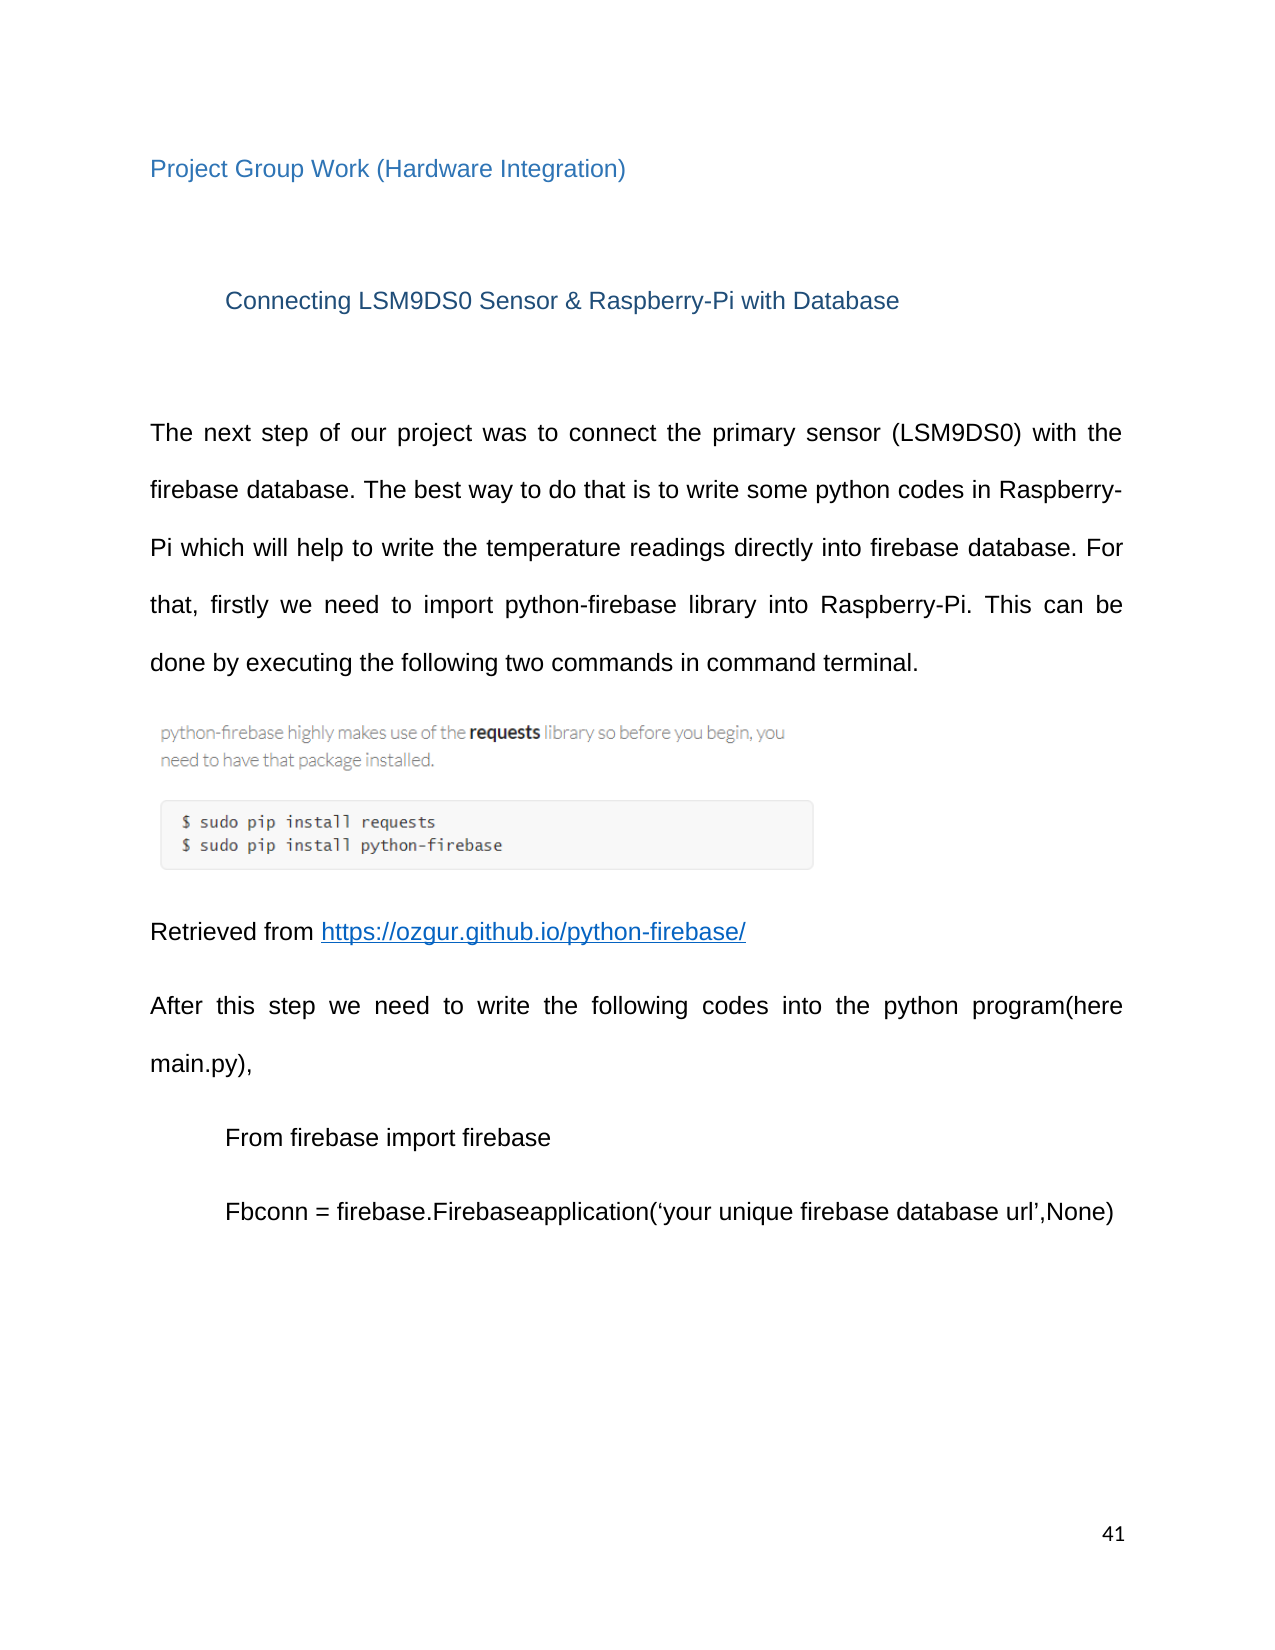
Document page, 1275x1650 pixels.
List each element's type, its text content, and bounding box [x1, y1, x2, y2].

subtitle Project Group Work (Hardware Integration) [150, 154, 1125, 183]
picture [150, 721, 822, 873]
text From firebase import firebase [150, 1123, 1125, 1151]
text Fbconn = firebase.Firebaseapplication(‘your unique firebase database url’,None) [150, 1197, 1125, 1226]
text Retrieved from https://ozgur.github.io/python-firebase/ [150, 917, 1125, 946]
text After this step we need to write the following codes into the python program(here main.py), [150, 991, 1125, 1077]
subtitle Connecting LSM9DS0 Sensor & Raspberry-Pi with Database [150, 286, 1125, 314]
text The next step of our project was to connect the primary sensor (LSM9DS0) with the firebase database. The best way to do that is to write some python codes in Raspberry-Pi which will help to write the temperature readings directly into firebase database. For that, firstly we need to import python-firebase library into Raspberry-Pi. This can be done by executing the following two commands in command terminal. [150, 417, 1125, 676]
